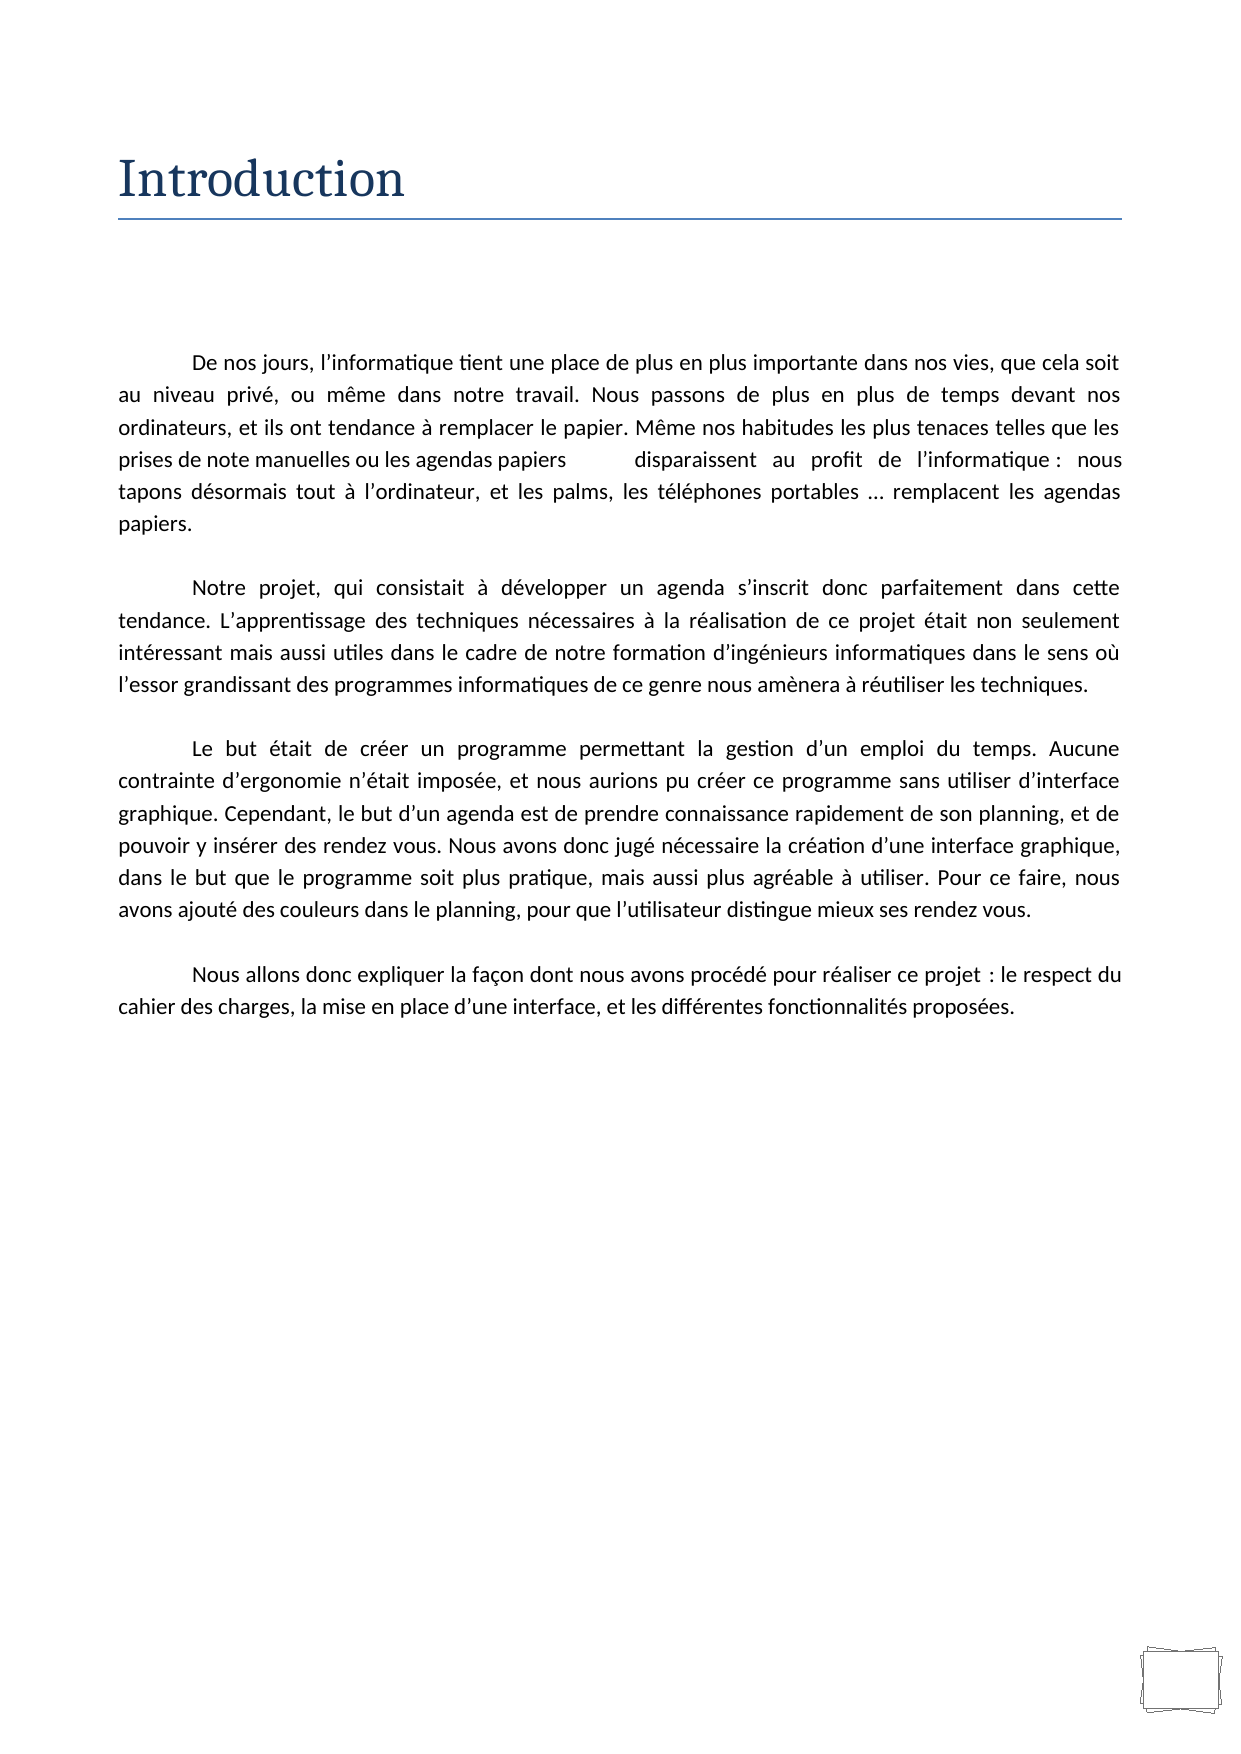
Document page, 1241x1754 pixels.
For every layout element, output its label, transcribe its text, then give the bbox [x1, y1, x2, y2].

title Introduction [118, 148, 1122, 218]
text Le but était de créer un programme permettant la gestion d’un emploi du temps. Aucune contrainte d’ergonomie n’était imposée, et nous aurions pu créer ce programme sans utiliser d’interface graphique. Cependant, le but d’un agenda est de prendre connaissance rapidement de son planning, et de pouvoir y insérer des rendez vous. Nous avons donc jugé nécessaire la création d’une interface graphique, dans le but que le programme soit plus pratique, mais aussi plus agréable à utiliser. Pour ce faire, nous avons ajouté des couleurs dans le planning, pour que l’utilisateur distingue mieux ses rendez vous. [118, 734, 1122, 923]
text De nos jours, l’informatique tient une place de plus en plus importante dans nos vies, que cela soit au niveau privé, ou même dans notre travail. Nous passons de plus en plus de temps devant nos ordinateurs, et ils ont tendance à remplacer le papier. Même nos habitudes les plus tenaces telles que les prises de note manuelles ou les agendas papiers disparaissent au profit de l’informatique : nous tapons désormais tout à l’ordinateur, et les palms, les téléphones portables … remplacent les agendas papiers. [118, 348, 1122, 537]
text Notre projet, qui consistait à développer un agenda s’inscrit donc parfaitement dans cette tendance. L’apprentissage des techniques nécessaires à la réalisation de ce projet était non seulement intéressant mais aussi utiles dans le cadre de notre formation d’ingénieurs informatiques dans le sens où l’essor grandissant des programmes informatiques de ce genre nous amènera à réutiliser les techniques. [118, 573, 1122, 698]
text Nous allons donc expliquer la façon dont nous avons procédé pour réaliser ce projet : le respect du cahier des charges, la mise en place d’une interface, et les différentes fonctionnalités proposées. [118, 960, 1122, 1020]
